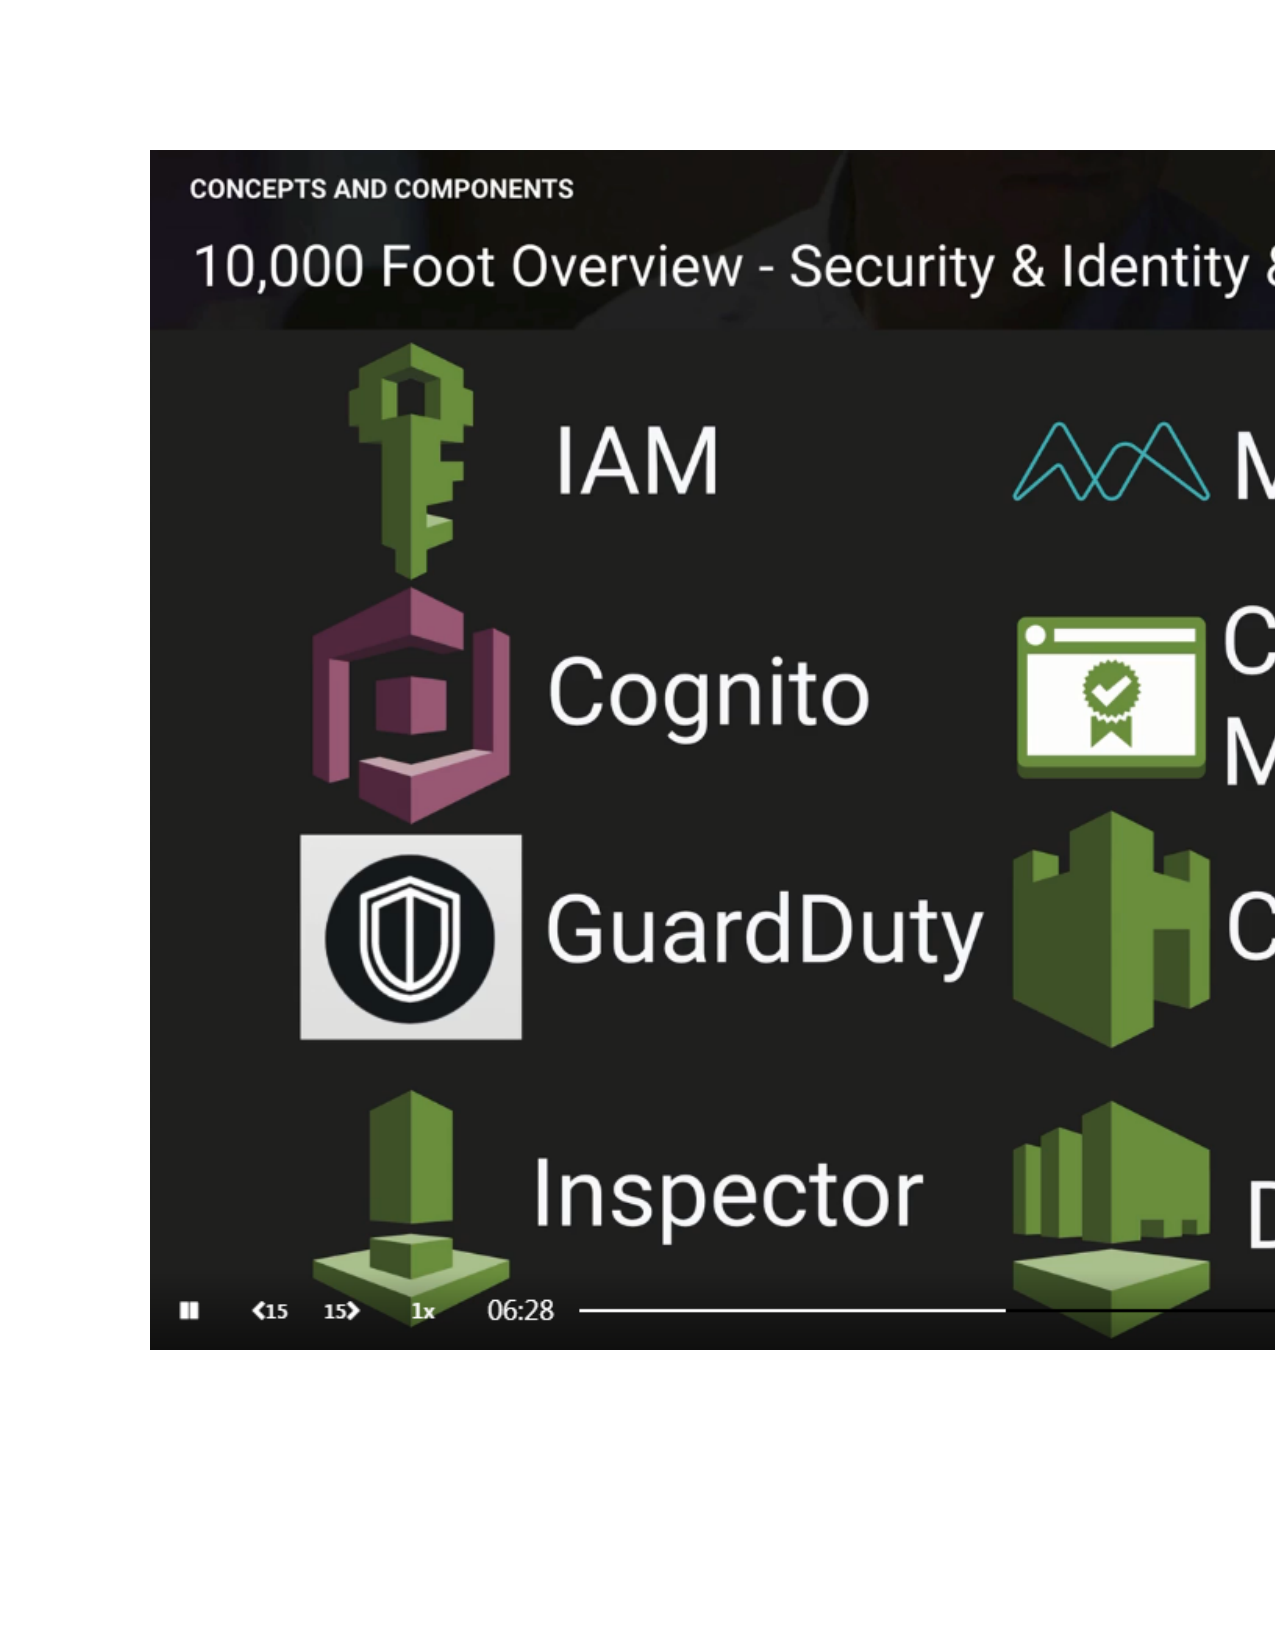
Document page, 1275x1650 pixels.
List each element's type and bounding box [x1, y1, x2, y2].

picture [150, 150, 1275, 1350]
